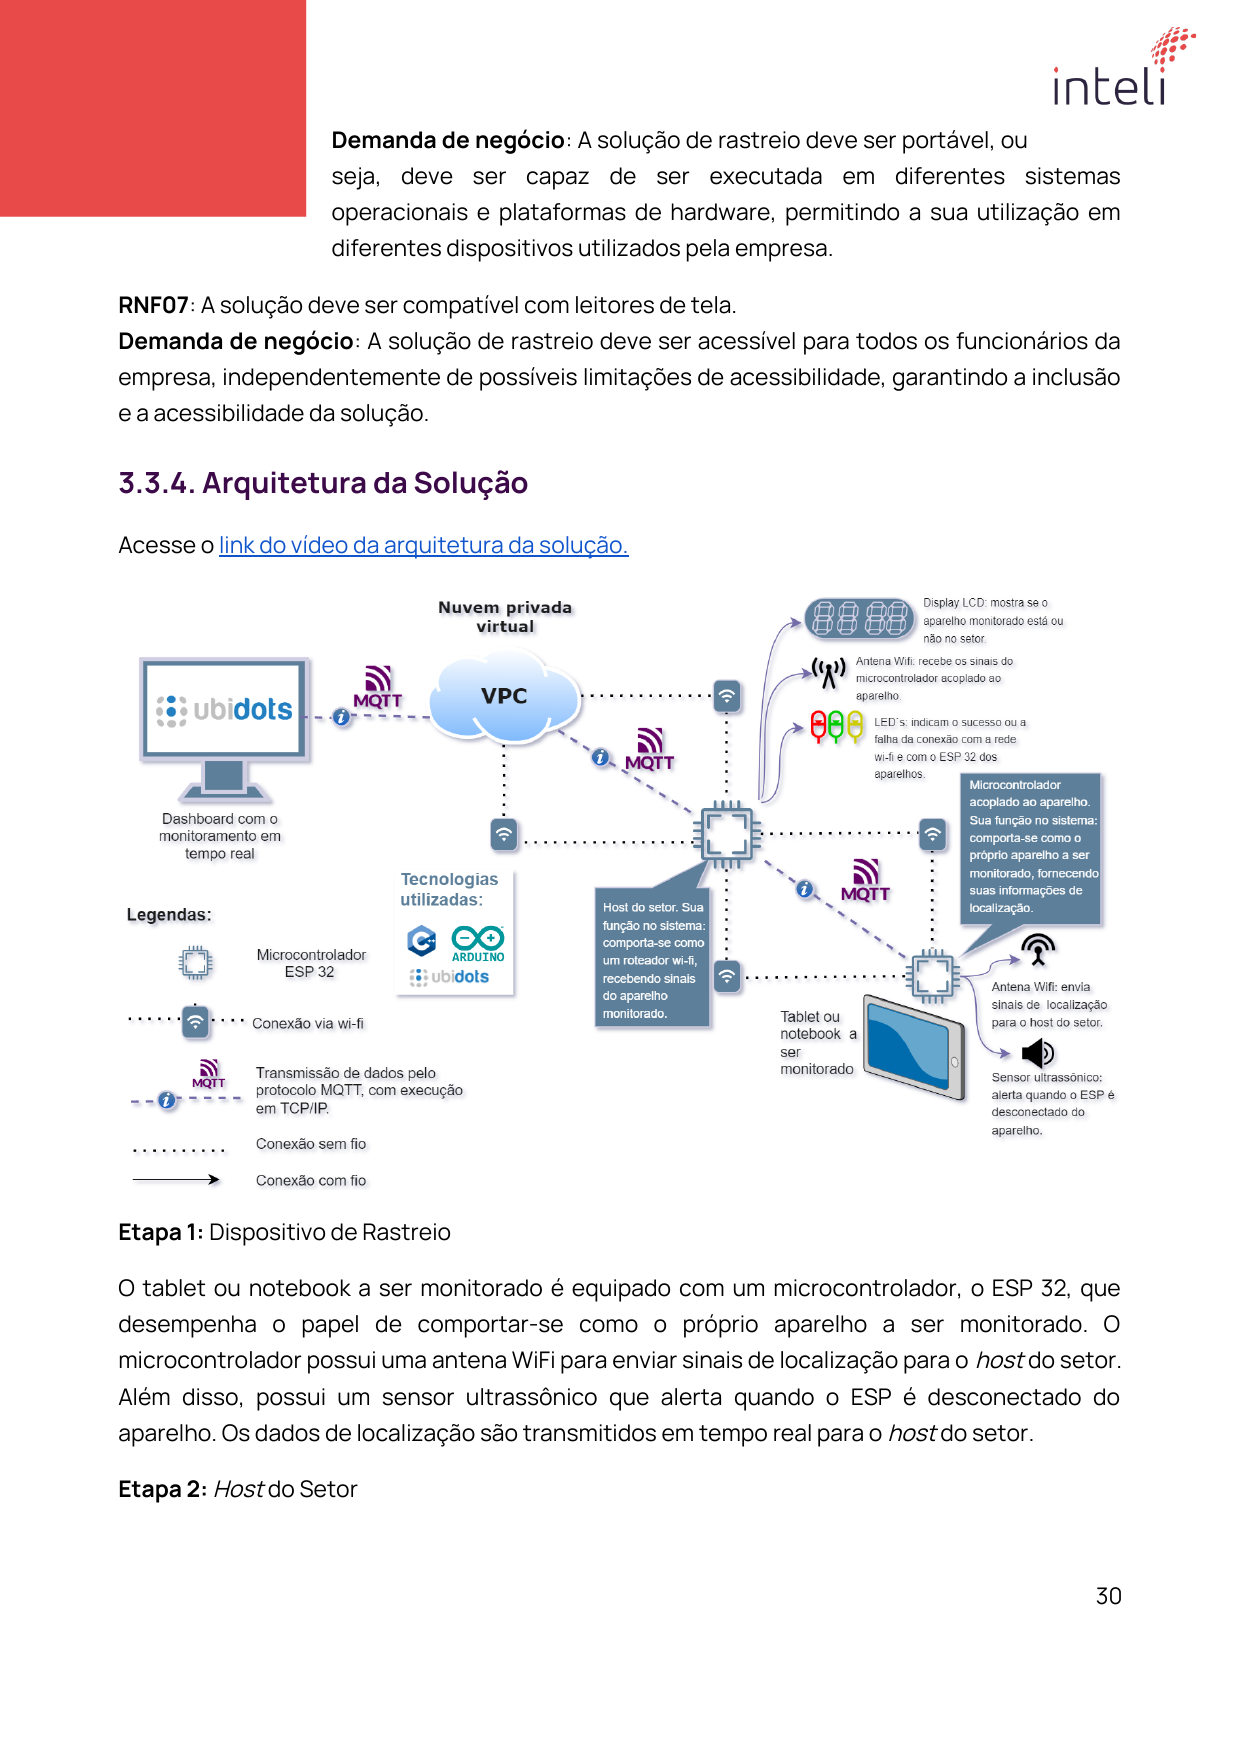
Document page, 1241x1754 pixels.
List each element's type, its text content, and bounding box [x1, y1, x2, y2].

text 3.3.4. Arquitetura da Solução [118, 462, 1122, 502]
text RNF07: A solução deve ser compatível com leitores de tela. [118, 289, 1122, 320]
text O tablet ou notebook a ser monitorado é equipado com um microcontrolador, o ESP 32, que desempenha o papel de comportar-se como o próprio aparelho a ser monitorado. O microcontrolador possui uma antena WiFi para enviar sinais de localização para o host do setor. Além disso, possui um sensor ultrassônico que alerta quando o ESP é desconectado do aparelho. Os dados de localização são transmitidos em tempo real para o host do setor. [118, 1272, 1122, 1448]
picture [0, 0, 307, 217]
text Etapa 1: Dispositivo de Rastreio [118, 1216, 1122, 1247]
text Acesse o link do vídeo da arquitetura da solução. [118, 529, 1122, 560]
text Etapa 2: Host do Setor [118, 1473, 1122, 1505]
text Demanda de negócio: A solução de rastreio deve ser portável, ou seja, deve ser capaz de ser executada em diferentes sistemas operacionais e plataformas de hardware, permitindo a sua utilização em diferentes dispositivos utilizados pela empresa. [118, 124, 1122, 263]
picture [118, 585, 1123, 1190]
picture [1054, 27, 1197, 105]
text Demanda de negócio: A solução de rastreio deve ser acessível para todos os funcionários da empresa, independentemente de possíveis limitações de acessibilidade, garantindo a inclusão e a acessibilidade da solução. [118, 325, 1122, 428]
